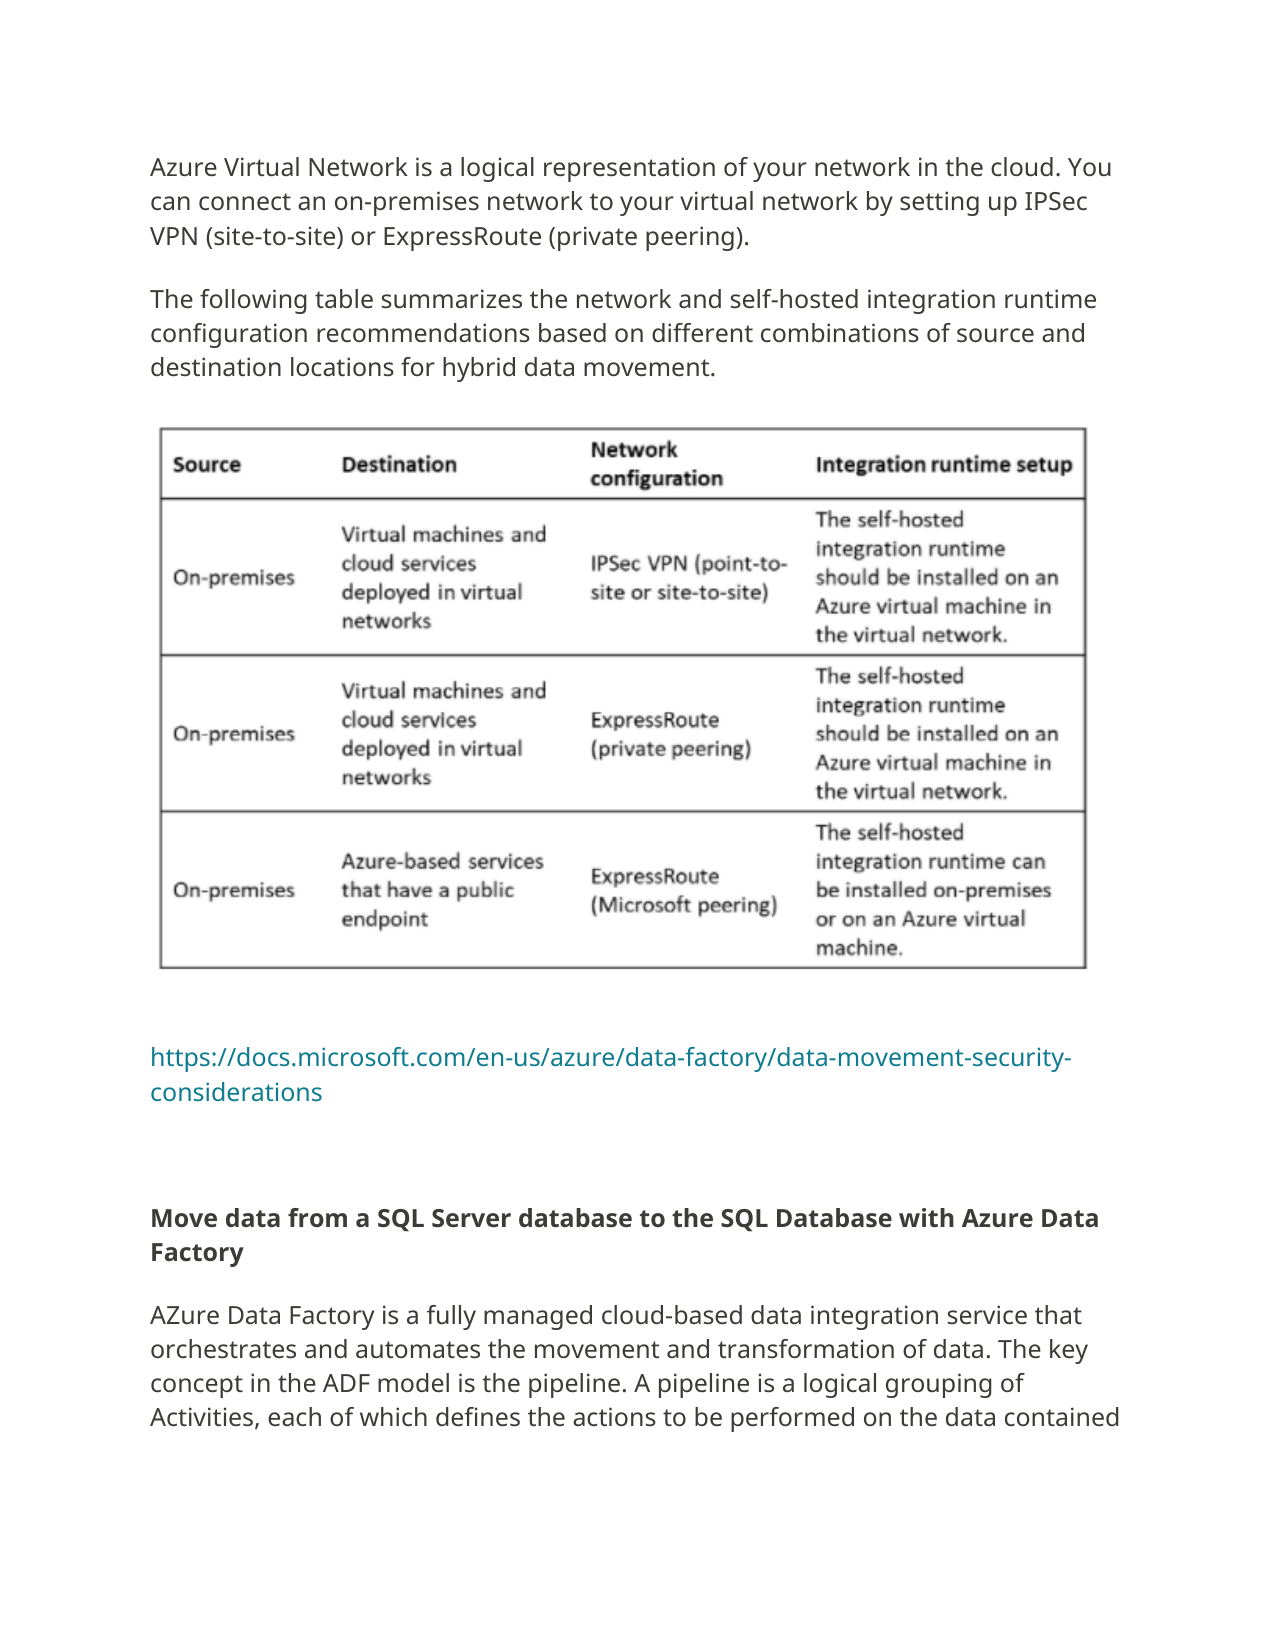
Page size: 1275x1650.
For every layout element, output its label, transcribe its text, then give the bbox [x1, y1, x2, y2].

picture [150, 412, 1102, 977]
text Azure Virtual Network is a logical representation of your network in the cloud. You can connect an on-premises network to your virtual network by setting up IPSec VPN (site-to-site) or ExpressRoute (private peering). [150, 150, 1125, 252]
text The following table summarizes the network and self-hosted integration runtime configuration recommendations based on different combinations of source and destination locations for hybrid data movement. [150, 281, 1125, 383]
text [150, 1298, 1125, 1434]
text Move data from a SQL Server database to the SQL Database with Azure Data Factory [150, 1201, 1125, 1269]
text https://docs.microsoft.com/en-us/azure/data-factory/data-movement-security-considerations [150, 1040, 1125, 1108]
